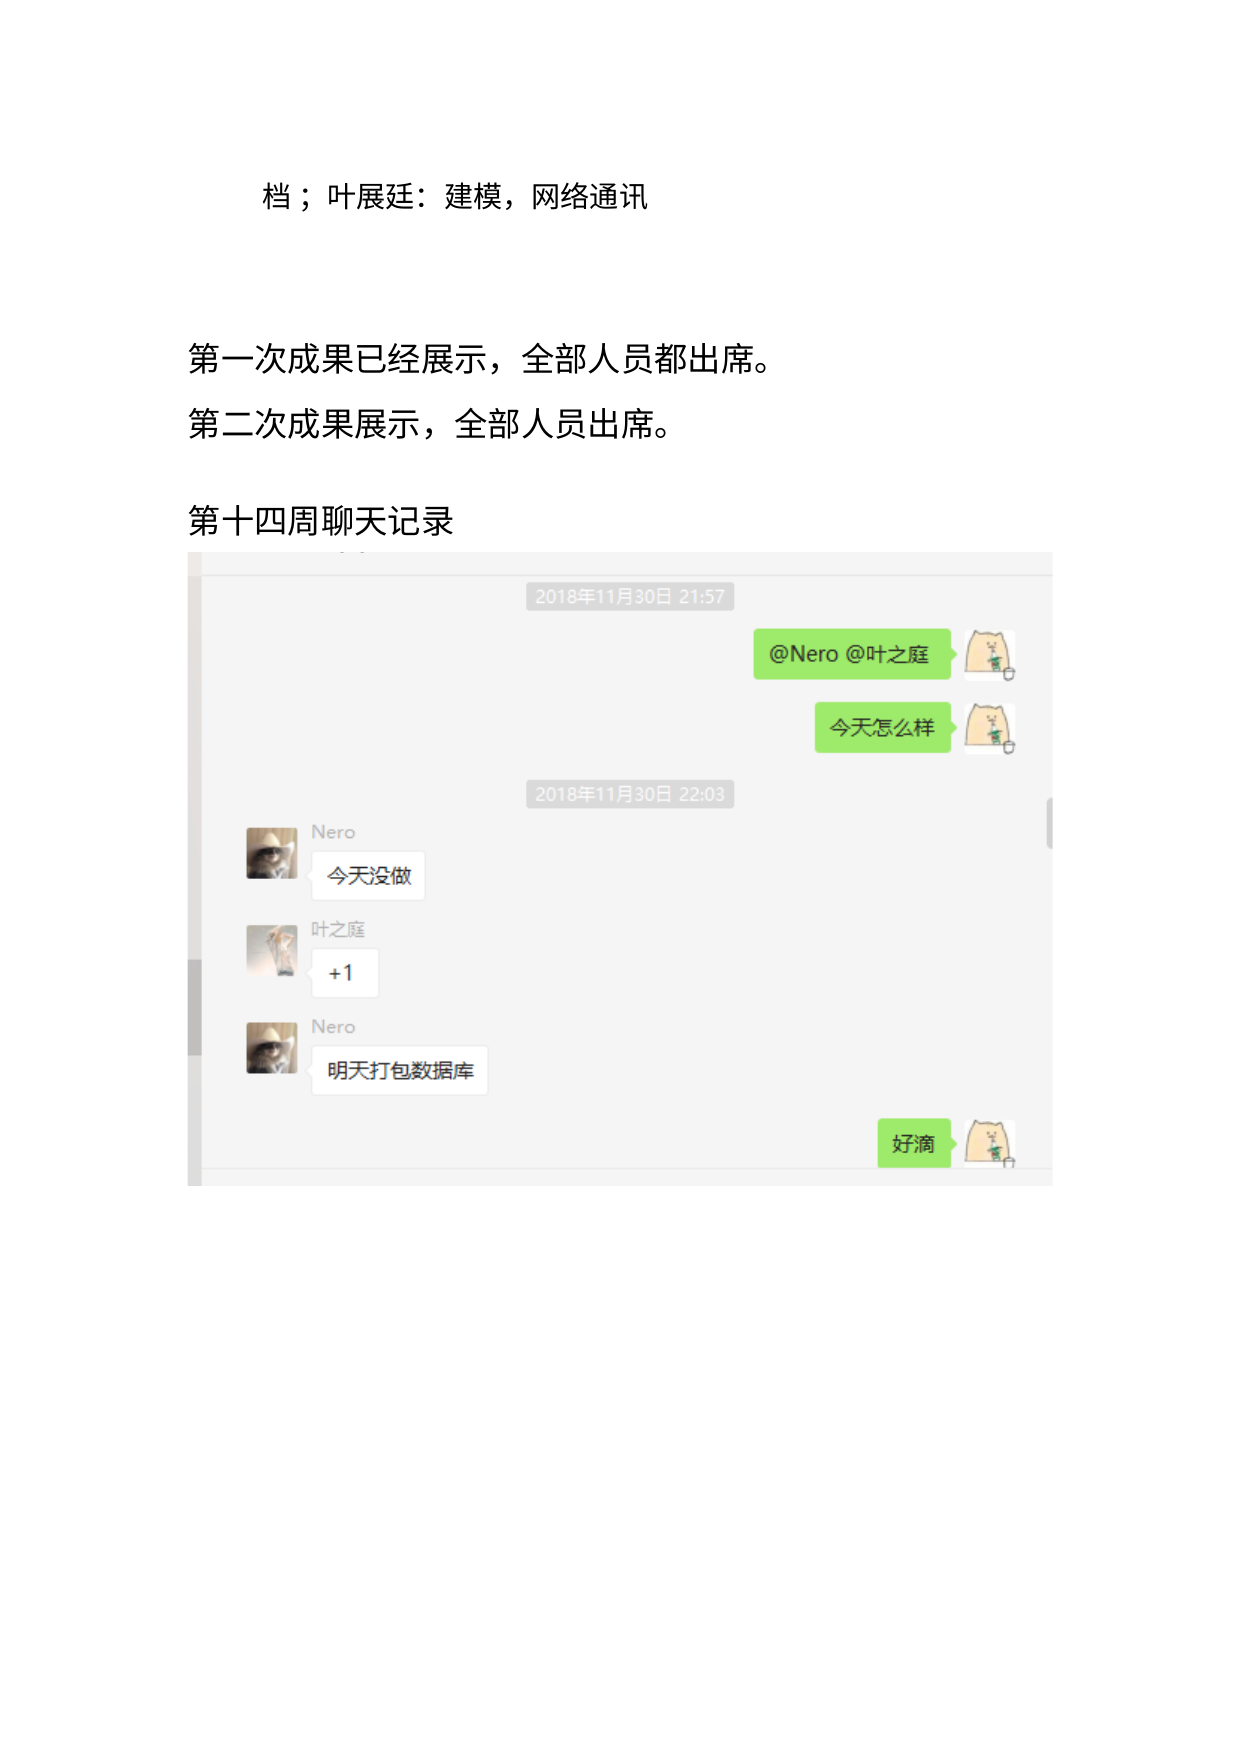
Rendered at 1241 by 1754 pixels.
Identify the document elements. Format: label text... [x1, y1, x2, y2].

text 第十四周聊天记录 [187, 487, 1053, 552]
picture [187, 552, 1053, 1186]
text 第二次成果展示，全部人员出席。 [187, 389, 1053, 454]
text 第一次成果已经展示，全部人员都出席。 [187, 324, 1053, 389]
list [225, 162, 1053, 227]
